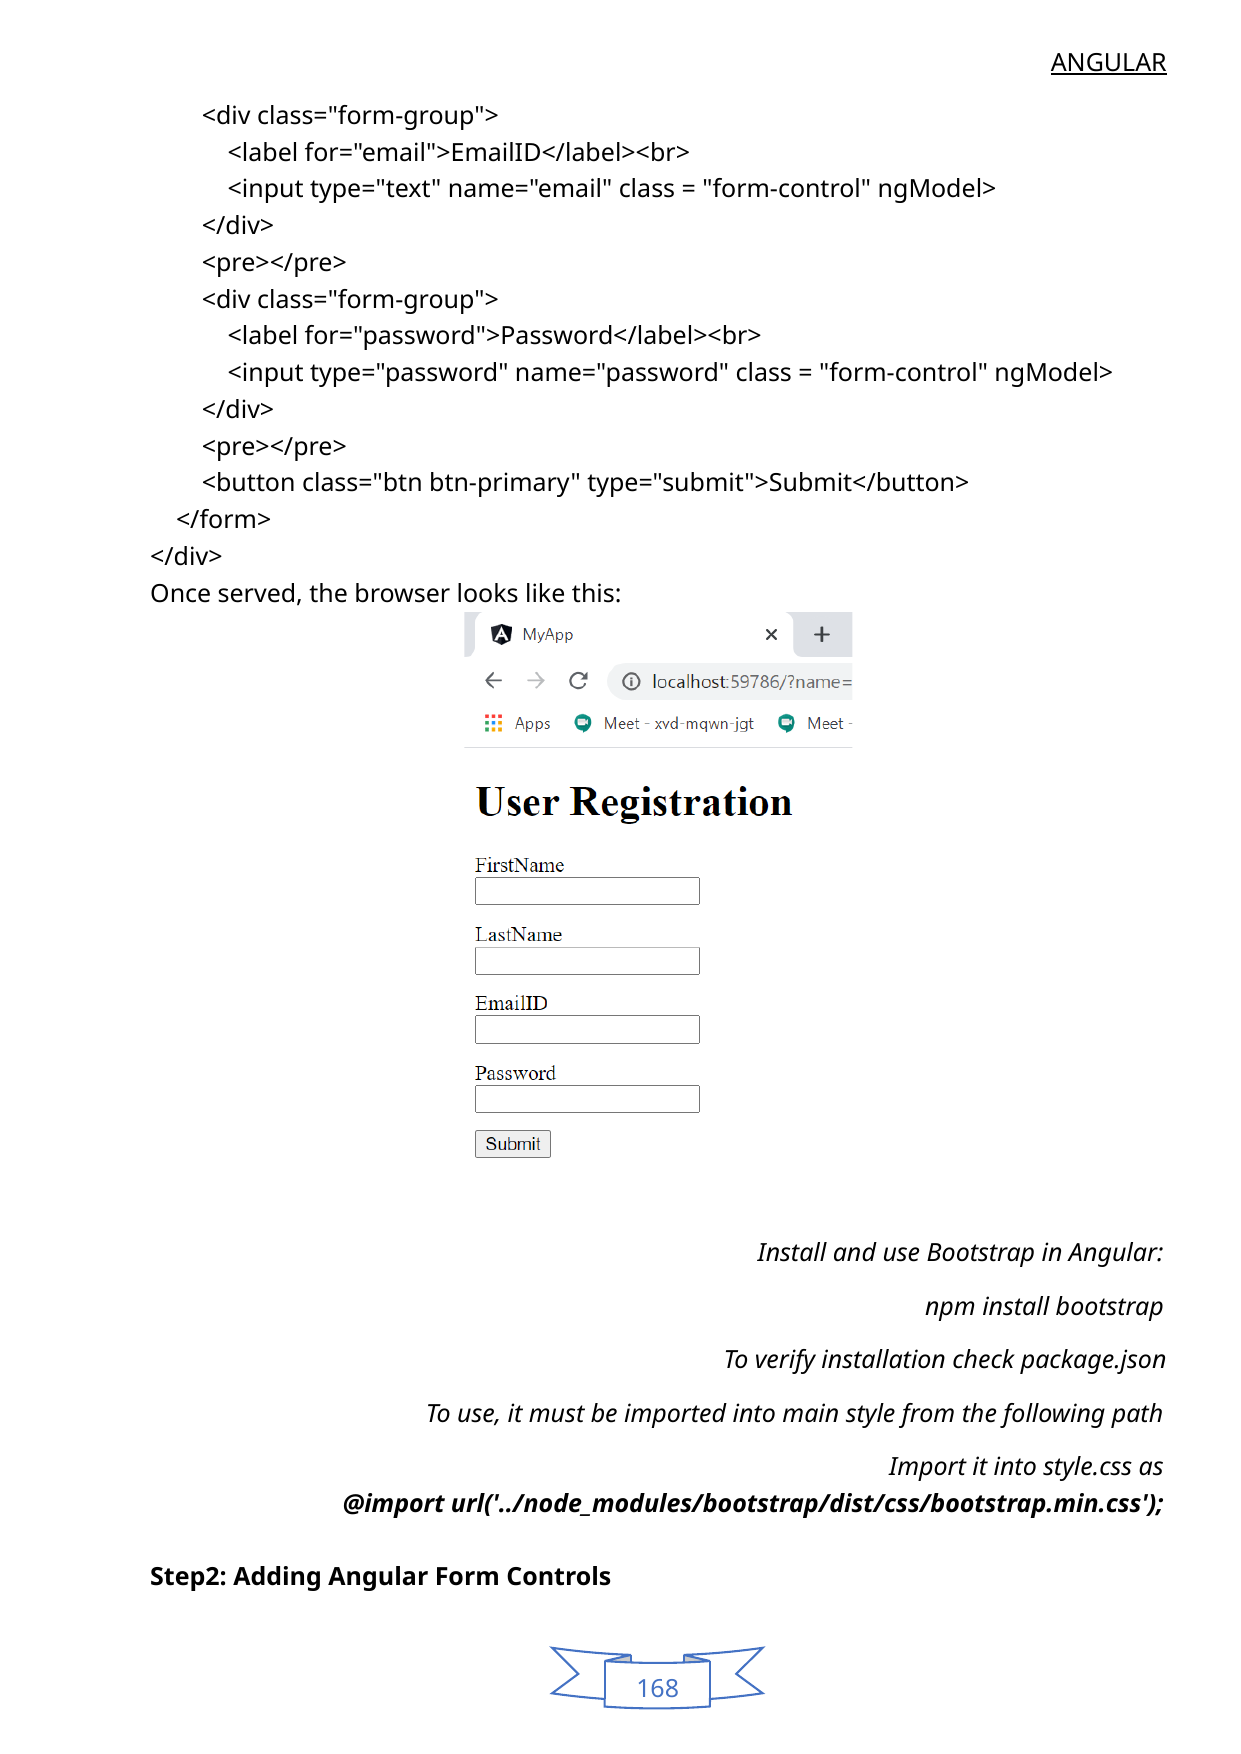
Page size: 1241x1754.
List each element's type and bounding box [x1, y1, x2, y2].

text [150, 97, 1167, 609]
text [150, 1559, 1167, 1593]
picture [464, 612, 853, 1179]
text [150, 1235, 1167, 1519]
